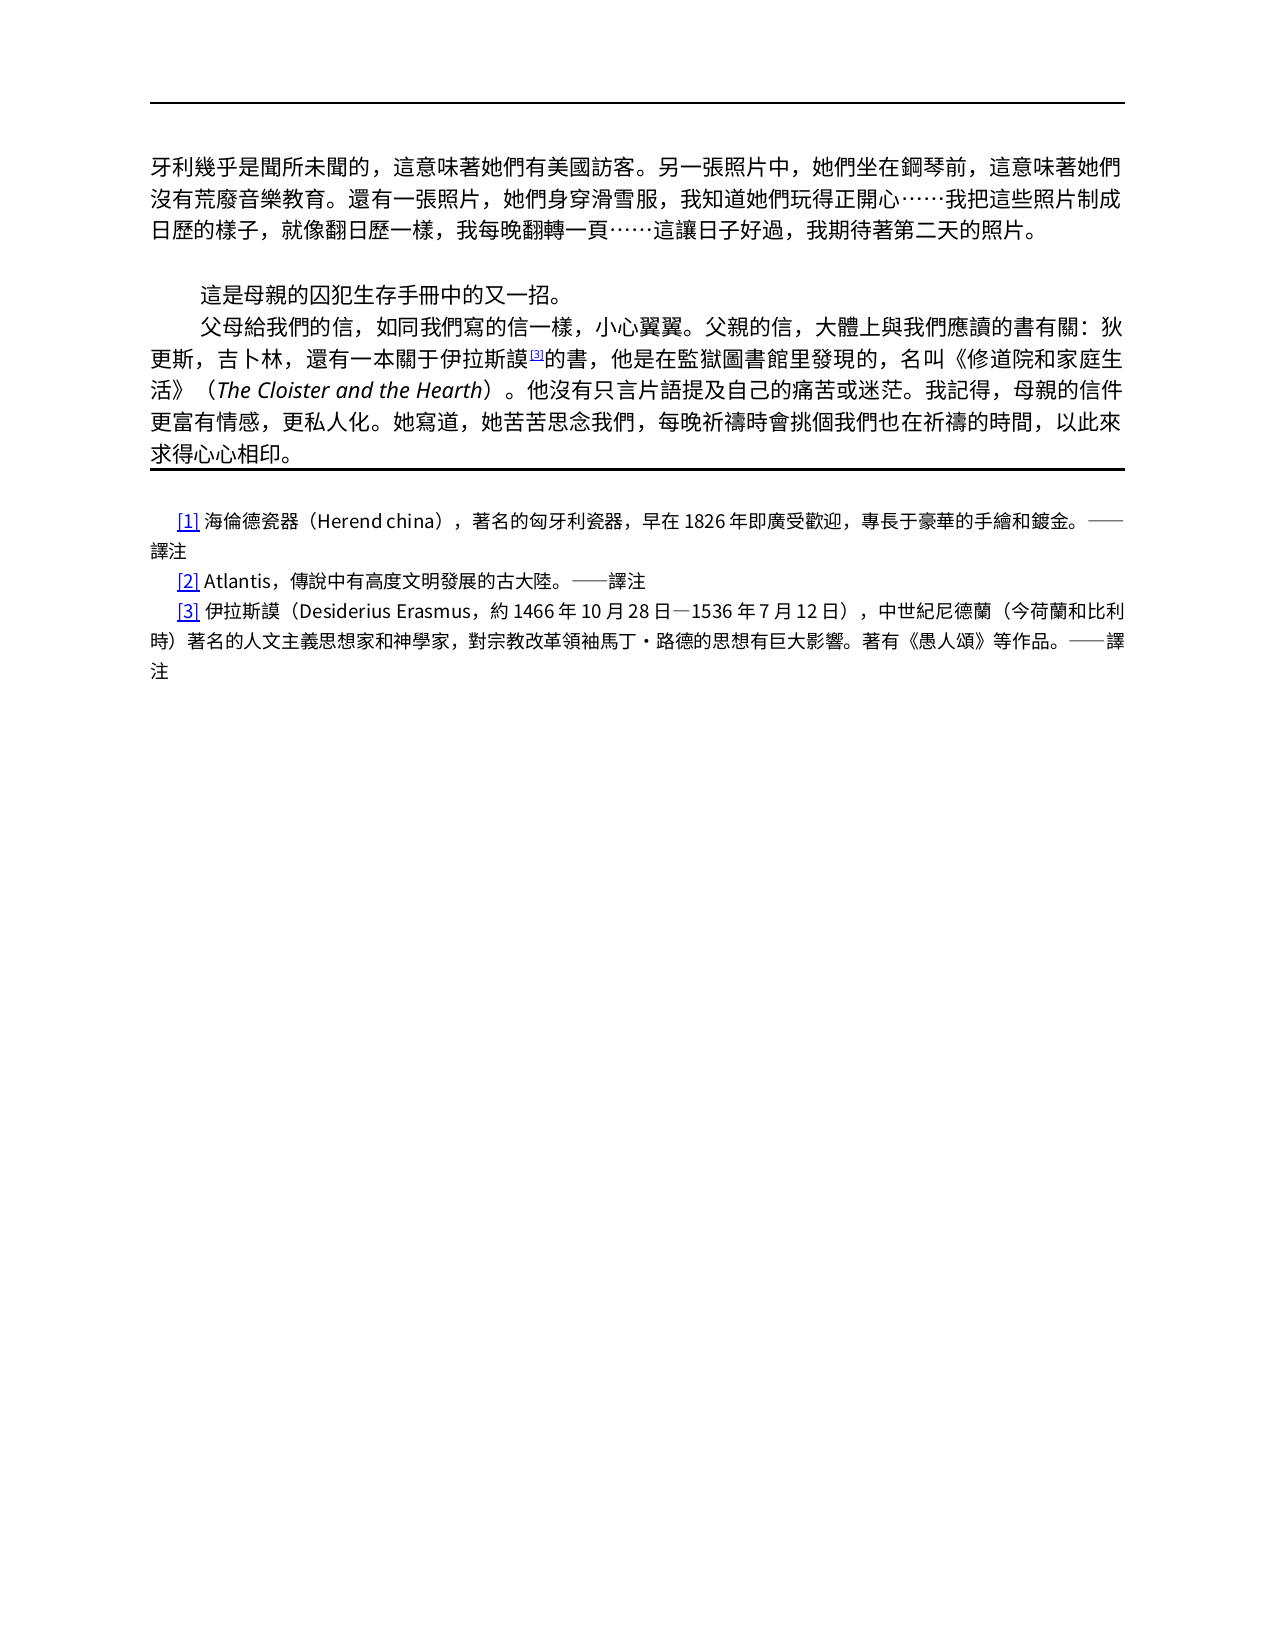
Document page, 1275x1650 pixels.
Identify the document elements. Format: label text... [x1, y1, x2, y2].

text 父母給我們的信，如同我們寫的信一樣，小心翼翼。父親的信，大體上與我們應讀的書有關：狄更斯，吉卜林，還有一本關于伊拉斯謨[3]的書，他是在監獄圖書館里發現的，名叫《修道院和家庭生活》（The Cloister and the Hearth）。他沒有只言片語提及自己的痛苦或迷茫。我記得，母親的信件更富有情感，更私人化。她寫道，她苦苦思念我們，每晚祈禱時會挑個我們也在祈禱的時間，以此來求得心心相印。 [150, 310, 1125, 468]
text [150, 150, 1125, 245]
text [2] Atlantis，傳說中有高度文明發展的古大陸。——譯注 [150, 564, 1125, 594]
text [1] 海倫德瓷器（Herend china），著名的匈牙利瓷器，早在1826年即廣受歡迎，專長于豪華的手繪和鍍金。——譯注 [150, 504, 1125, 564]
text [3] 伊拉斯謨（Desiderius Erasmus，約1466年10月28日—1536年7月12日），中世紀尼德蘭（今荷蘭和比利時）著名的人文主義思想家和神學家，對宗教改革領袖馬丁·路德的思想有巨大影響。著有《愚人頌》等作品。——譯注 [150, 594, 1125, 684]
text 這是母親的囚犯生存手冊中的又一招。 [150, 278, 1125, 310]
